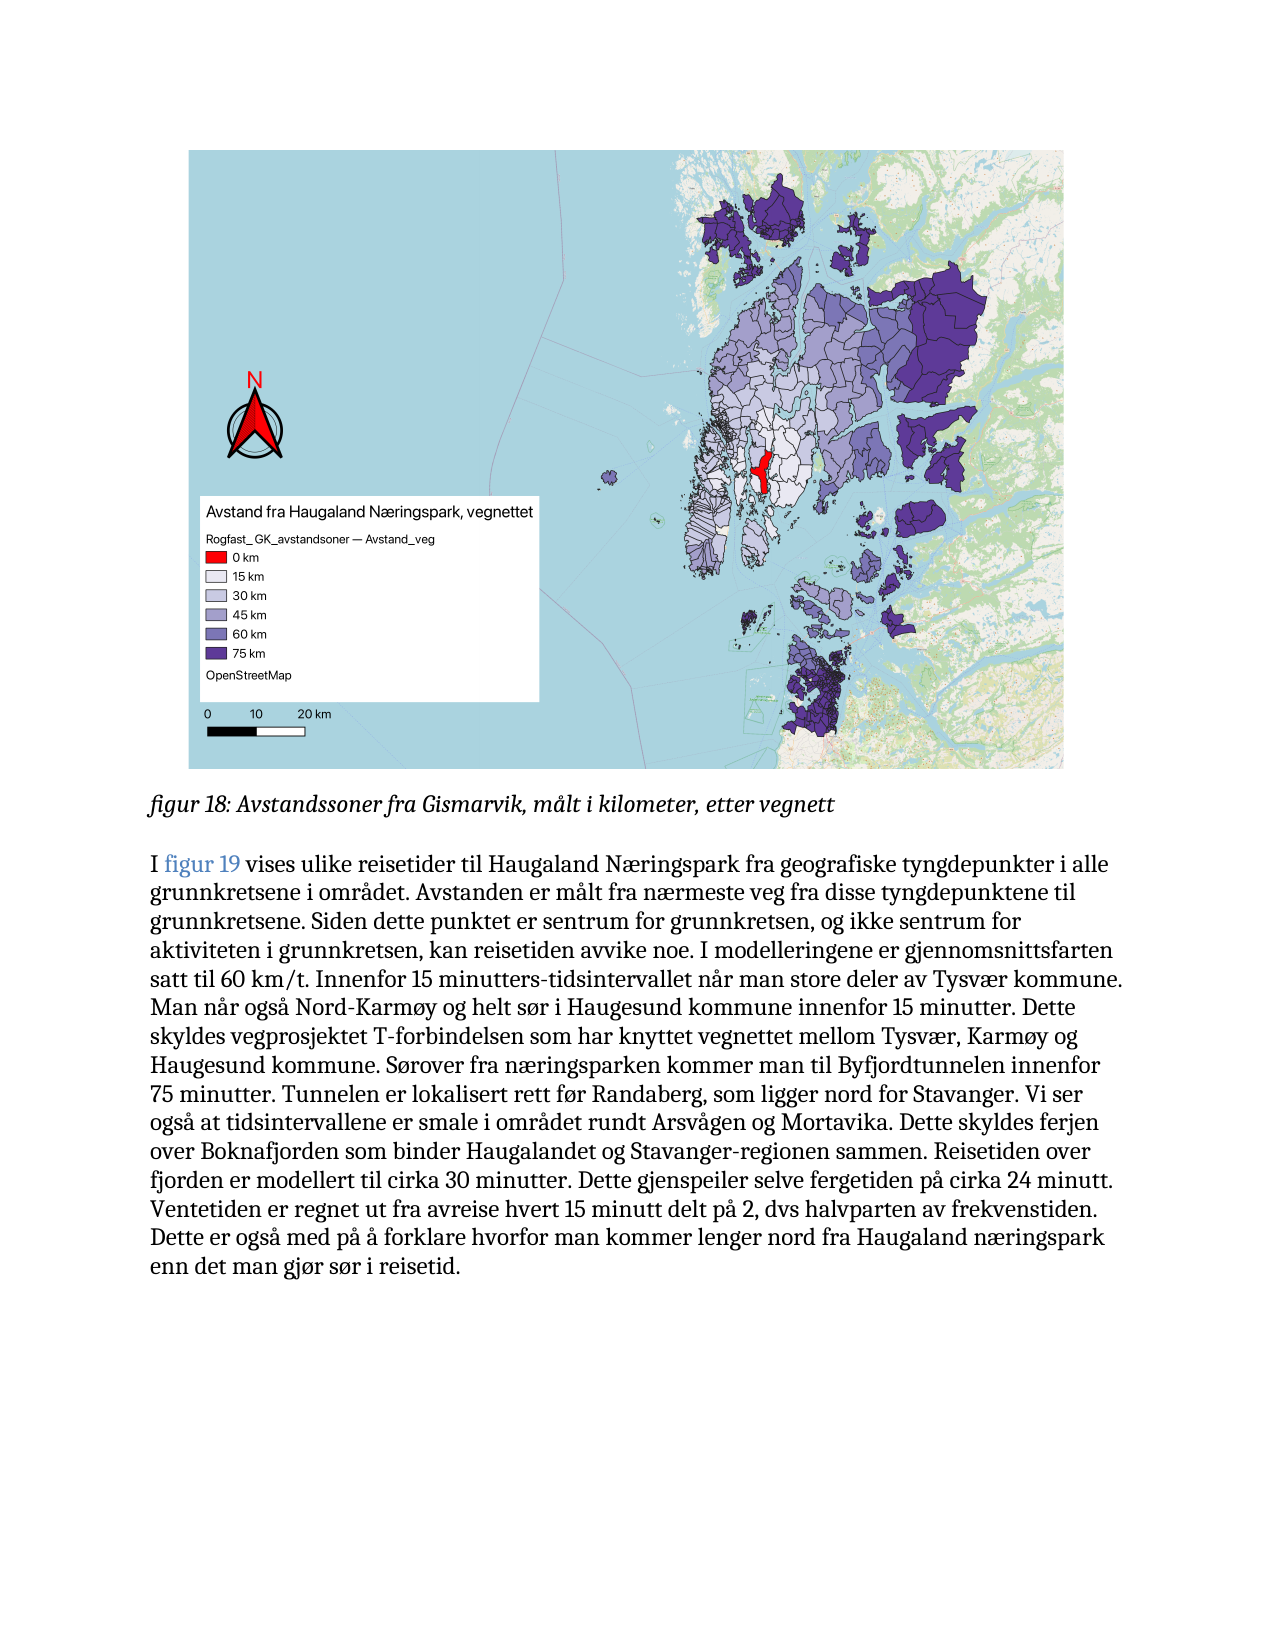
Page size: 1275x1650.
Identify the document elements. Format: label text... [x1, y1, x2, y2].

picture [188, 150, 1064, 769]
text I figur 19 vises ulike reisetider til Haugaland Næringspark fra geografiske tyngdepunkter i alle grunnkretsene i området. Avstanden er målt fra nærmeste veg fra disse tyngdepunktene til grunnkretsene. Siden dette punktet er sentrum for grunnkretsen, og ikke sentrum for aktiviteten i grunnkretsen, kan reisetiden avvike noe. I modelleringene er gjennomsnittsfarten satt til 60 km/t. Innenfor 15 minutters-tidsintervallet når man store deler av Tysvær kommune. Man når også Nord-Karmøy og helt sør i Haugesund kommune innenfor 15 minutter. Dette skyldes vegprosjektet T-forbindelsen som har knyttet vegnettet mellom Tysvær, Karmøy og Haugesund kommune. Sørover fra næringsparken kommer man til Byfjordtunnelen innenfor 75 minutter. Tunnelen er lokalisert rett før Randaberg, som ligger nord for Stavanger. Vi ser også at tidsintervallene er smale i området rundt Arsvågen og Mortavika. Dette skyldes ferjen over Boknafjorden som binder Haugalandet og Stavanger-regionen sammen. Reisetiden over fjorden er modellert til cirka 30 minutter. Dette gjenspeiler selve fergetiden på cirka 24 minutt. Ventetiden er regnet ut fra avreise hvert 15 minutt delt på 2, dvs halvparten av frekvenstiden. Dette er også med på å forklare hvorfor man kommer lenger nord fra Haugaland næringspark enn det man gjør sør i reisetid. [150, 849, 1125, 1281]
table_header figur 18: Avstandssoner fra Gismarvik, målt i kilometer, etter vegnett [139, 150, 1114, 831]
